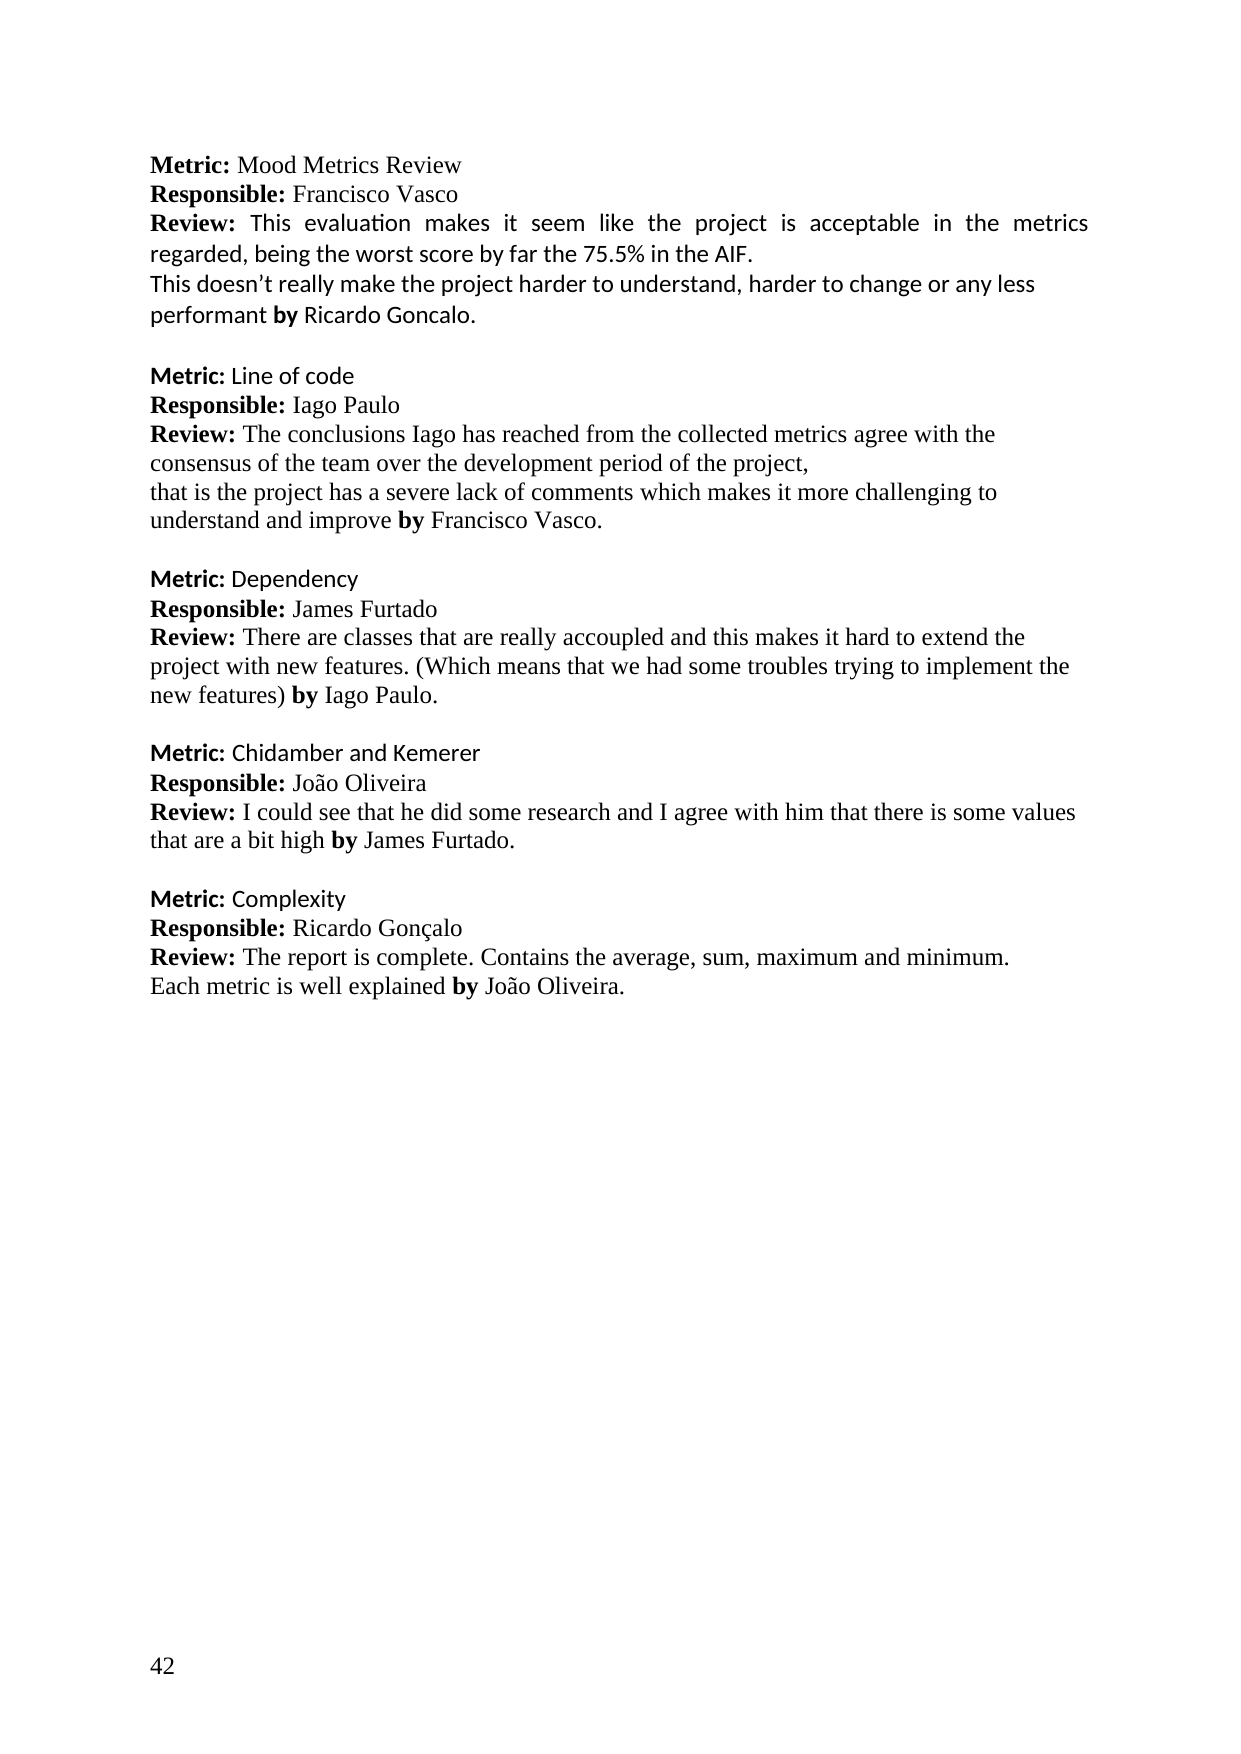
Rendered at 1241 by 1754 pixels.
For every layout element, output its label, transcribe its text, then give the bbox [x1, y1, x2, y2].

text Review: The report is complete. Contains the average, sum, maximum and minimum. [150, 942, 1090, 971]
text Review: The conclusions Iago has reached from the collected metrics agree with the consensus of the team over the development period of the project, [150, 419, 1090, 477]
text Responsible: Iago Paulo [150, 391, 1090, 419]
text Review: There are classes that are really accoupled and this makes it hard to extend the project with new features. (Which means that we had some troubles trying to implement the new features) by Iago Paulo. [150, 622, 1090, 709]
text Metric: Dependency [150, 563, 1090, 594]
text Review: I could see that he did some research and I agree with him that there is some values that are a bit high by James Furtado. [150, 797, 1090, 854]
text Metric: Complexity [150, 883, 1090, 913]
text Metric: Line of code [150, 360, 1090, 391]
text Review: This evaluation makes it seem like the project is acceptable in the metrics regarded, being the worst score by far the 75.5% in the AIF. [150, 207, 1090, 268]
text Responsible: James Furtado [150, 594, 1090, 622]
text Each metric is well explained by João Oliveira. [150, 971, 1090, 1000]
text Responsible: Francisco Vasco [150, 179, 1090, 207]
text Responsible: Ricardo Gonçalo [150, 913, 1090, 942]
text Metric: Mood Metrics Review [150, 150, 1090, 179]
text Metric: Chidamber and Kemerer [150, 737, 1090, 768]
text This doesn’t really make the project harder to understand, harder to change or any less performant by Ricardo Goncalo. [150, 268, 1090, 329]
text that is the project has a severe lack of comments which makes it more challenging to understand and improve by Francisco Vasco. [150, 477, 1090, 534]
text Responsible: João Oliveira [150, 768, 1090, 797]
